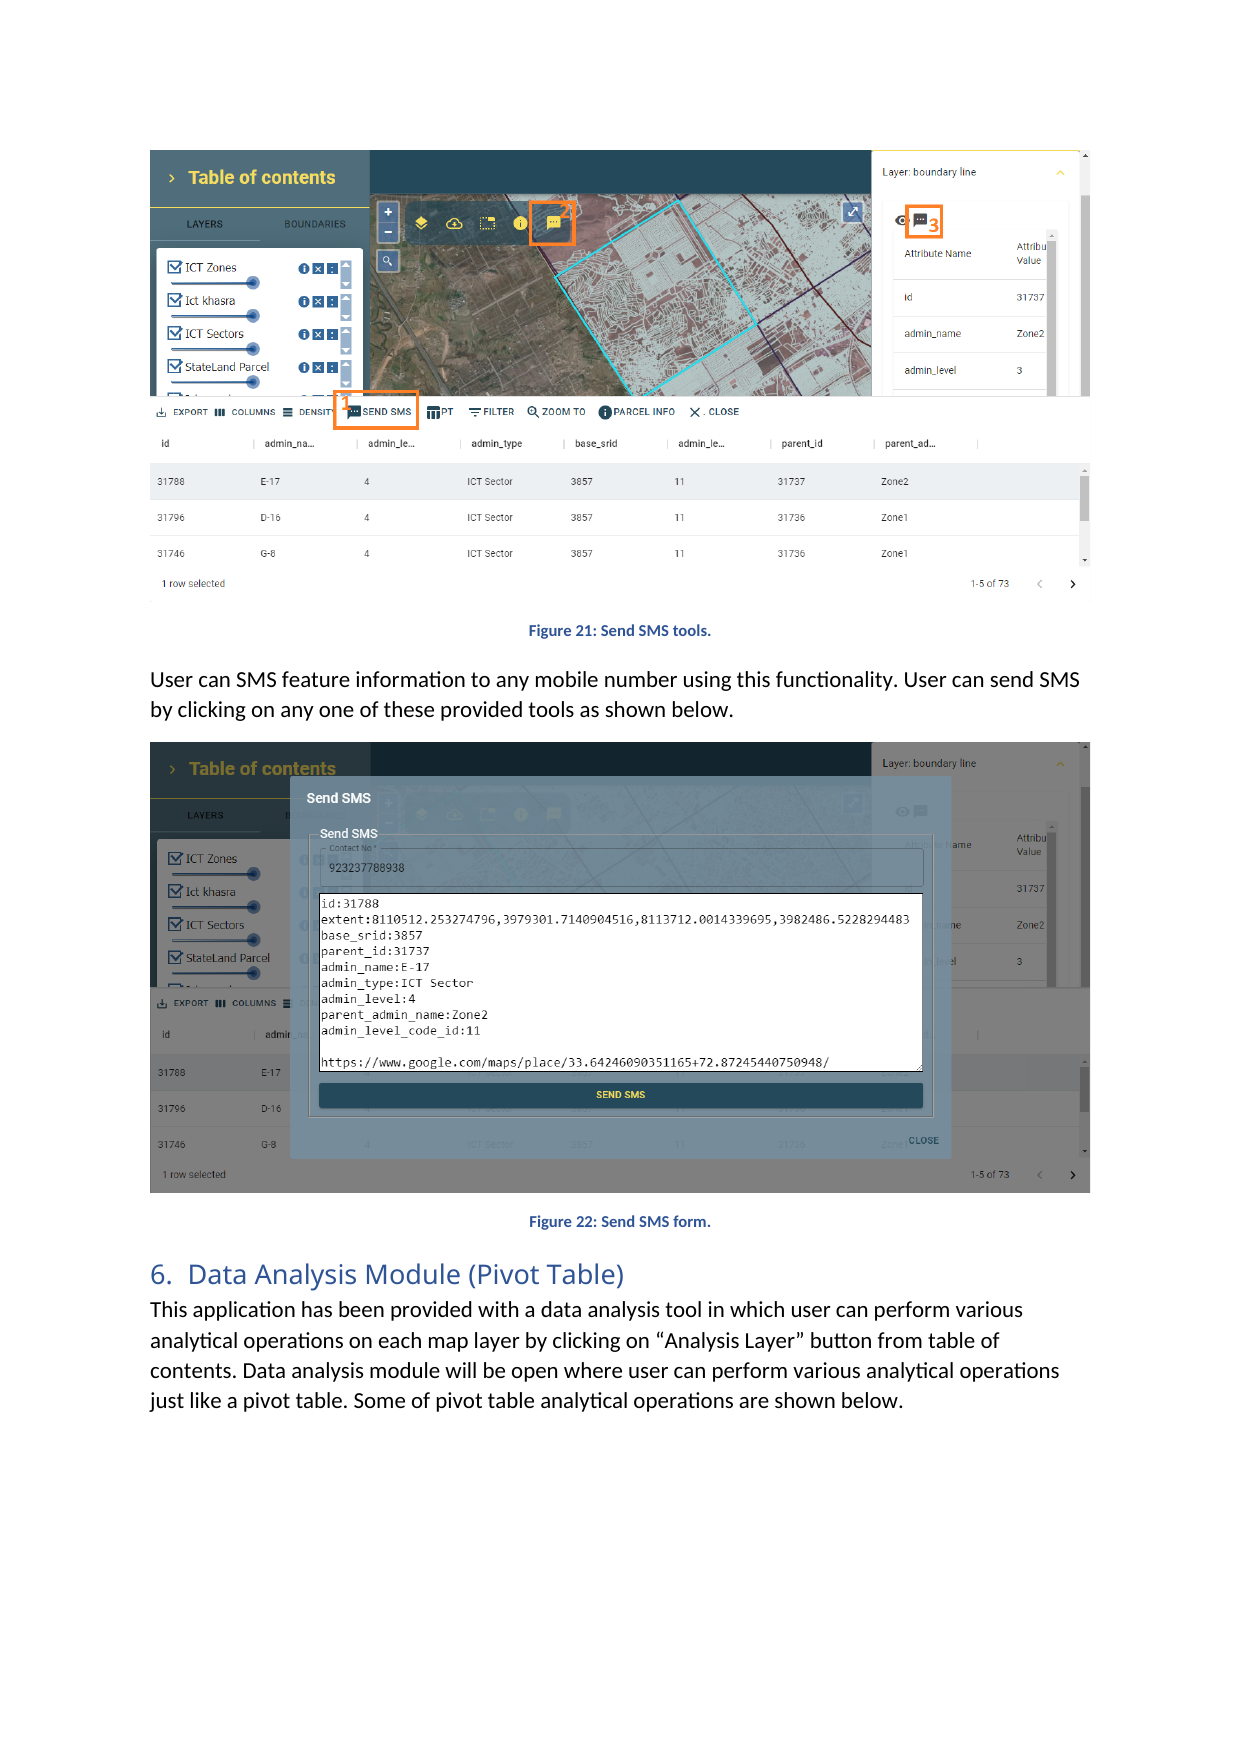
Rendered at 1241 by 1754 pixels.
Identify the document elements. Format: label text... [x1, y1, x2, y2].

text User can SMS feature information to any mobile number using this functionality. User can send SMS by clicking on any one of these provided tools as shown below. [150, 665, 1090, 723]
text This application has been provided with a data analysis tool in which user can perform various analytical operations on each map layer by clicking on “Analysis Layer” button from table of contents. Data analysis module will be open where user can perform various analytical operations just like a pivot table. Some of pivot table analytical operations are shown below. [150, 1296, 1090, 1414]
text Figure 22: Send SMS form. [150, 1212, 1090, 1232]
picture [150, 150, 1091, 602]
subtitle Data Analysis Module (Pivot Table) [150, 1256, 1090, 1293]
picture [150, 742, 1091, 1193]
text Figure 21: Send SMS tools. [150, 621, 1090, 641]
